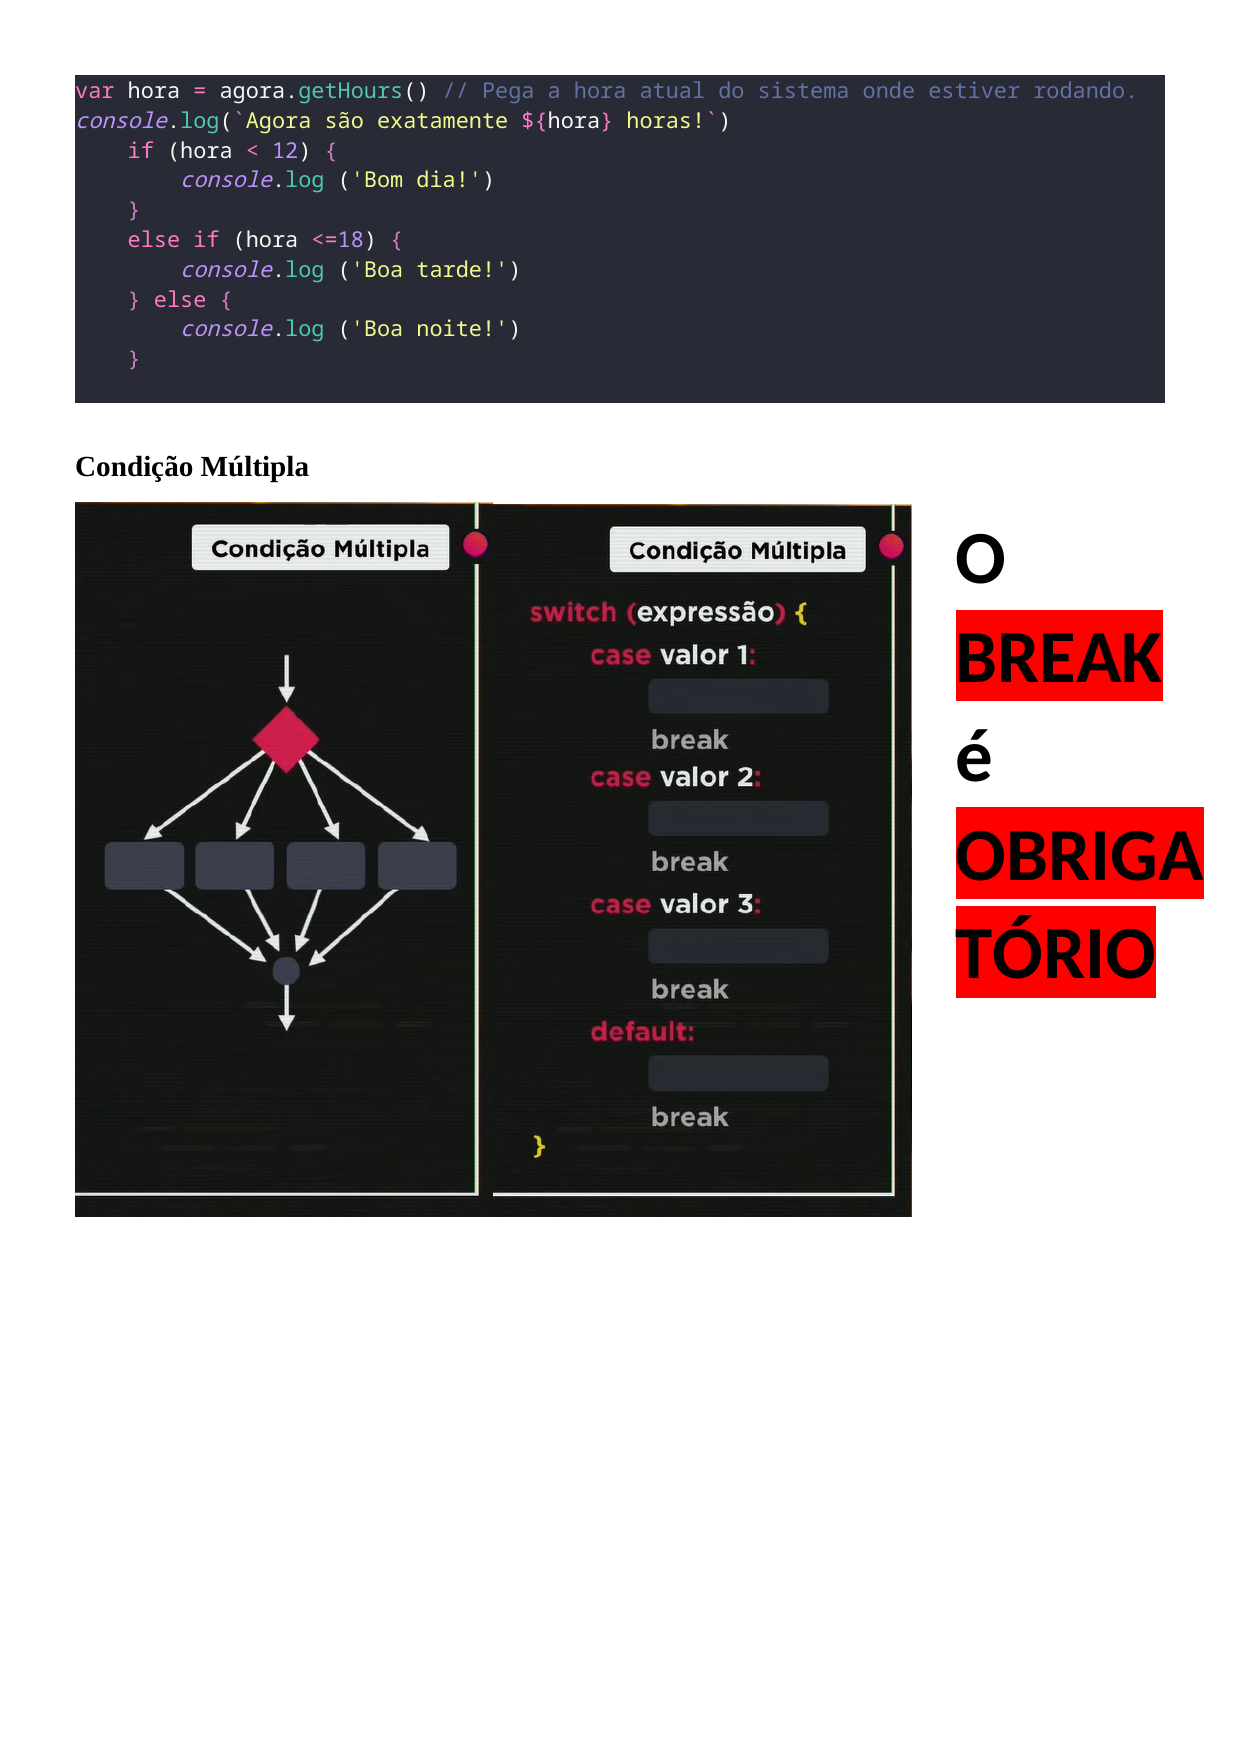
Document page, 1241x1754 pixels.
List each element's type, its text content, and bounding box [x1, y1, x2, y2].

text if (hora < 12) { [75, 134, 1165, 164]
text Condição Múltipla [75, 449, 1165, 483]
text console.log ('Boa tarde!') [75, 254, 1165, 283]
text console.log(`Agora são exatamente ${hora} horas!`) [75, 105, 1165, 134]
picture [75, 502, 912, 1217]
text else if (hora <=18) { [75, 224, 1165, 254]
text console.log ('Boa noite!') [75, 313, 1165, 343]
text } [75, 194, 1165, 224]
text } [75, 343, 1165, 373]
text var hora = agora.getHours() // Pega a hora atual do sistema onde estiver rodando. [75, 75, 1165, 105]
text console.log ('Bom dia!') [75, 164, 1165, 194]
text } else { [75, 283, 1165, 313]
